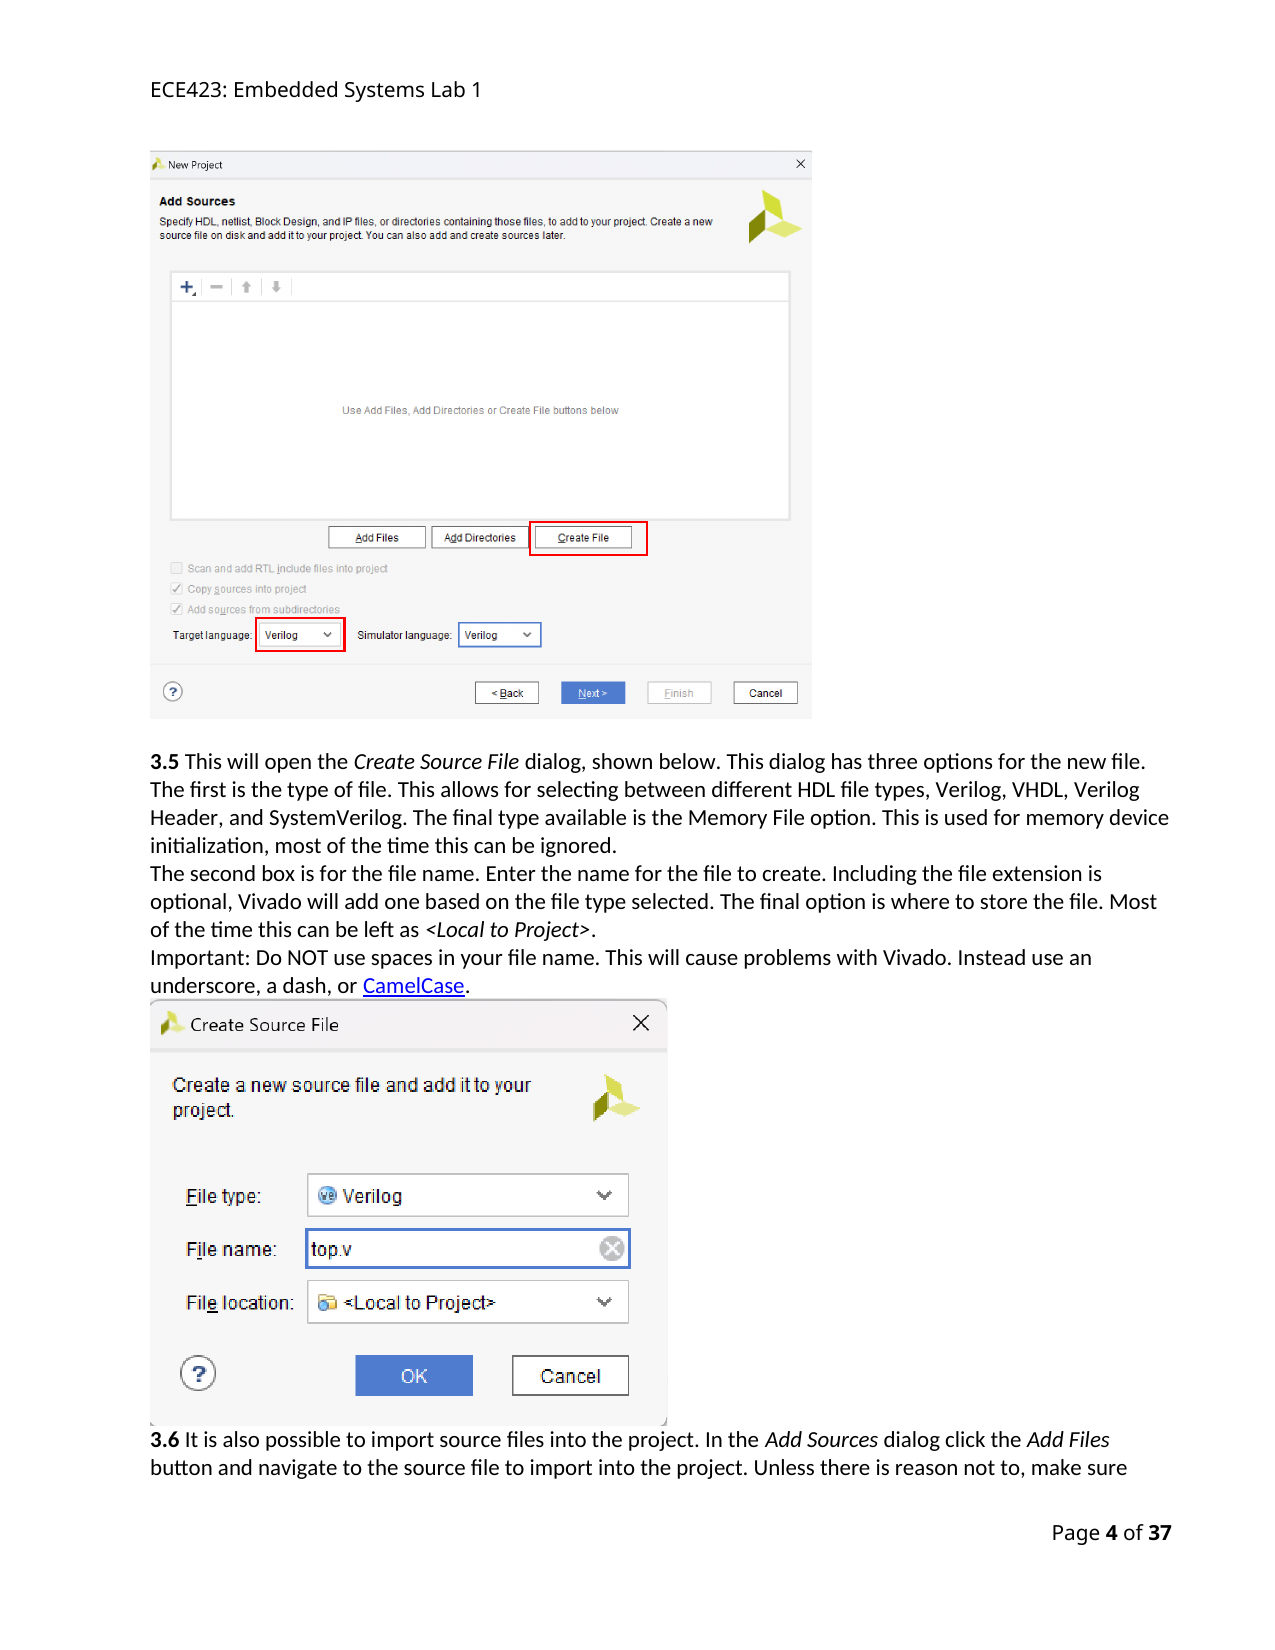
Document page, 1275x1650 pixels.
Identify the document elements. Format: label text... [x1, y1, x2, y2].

picture [150, 998, 668, 1426]
picture [150, 150, 812, 719]
text The second box is for the file name. Enter the name for the file to create. Including the file extension is optional, Vivado will add one based on the file type selected. The final option is where to store the file. Most of the time this can be left as <Local to Project>. [150, 859, 1172, 943]
text 3.5 This will open the Create Source File dialog, shown below. This dialog has three options for the new file. The first is the type of file. This allows for selecting between different HDL file types, Verilog, VHDL, Verilog Header, and SystemVerilog. The final type available is the Memory File option. This is used for memory device initialization, most of the time this can be ignored. [150, 747, 1172, 859]
text Important: Do NOT use spaces in your file name. This will cause problems with Vivado. Instead use an underscore, a dash, or CamelCase. [150, 943, 1172, 999]
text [150, 1426, 1172, 1482]
